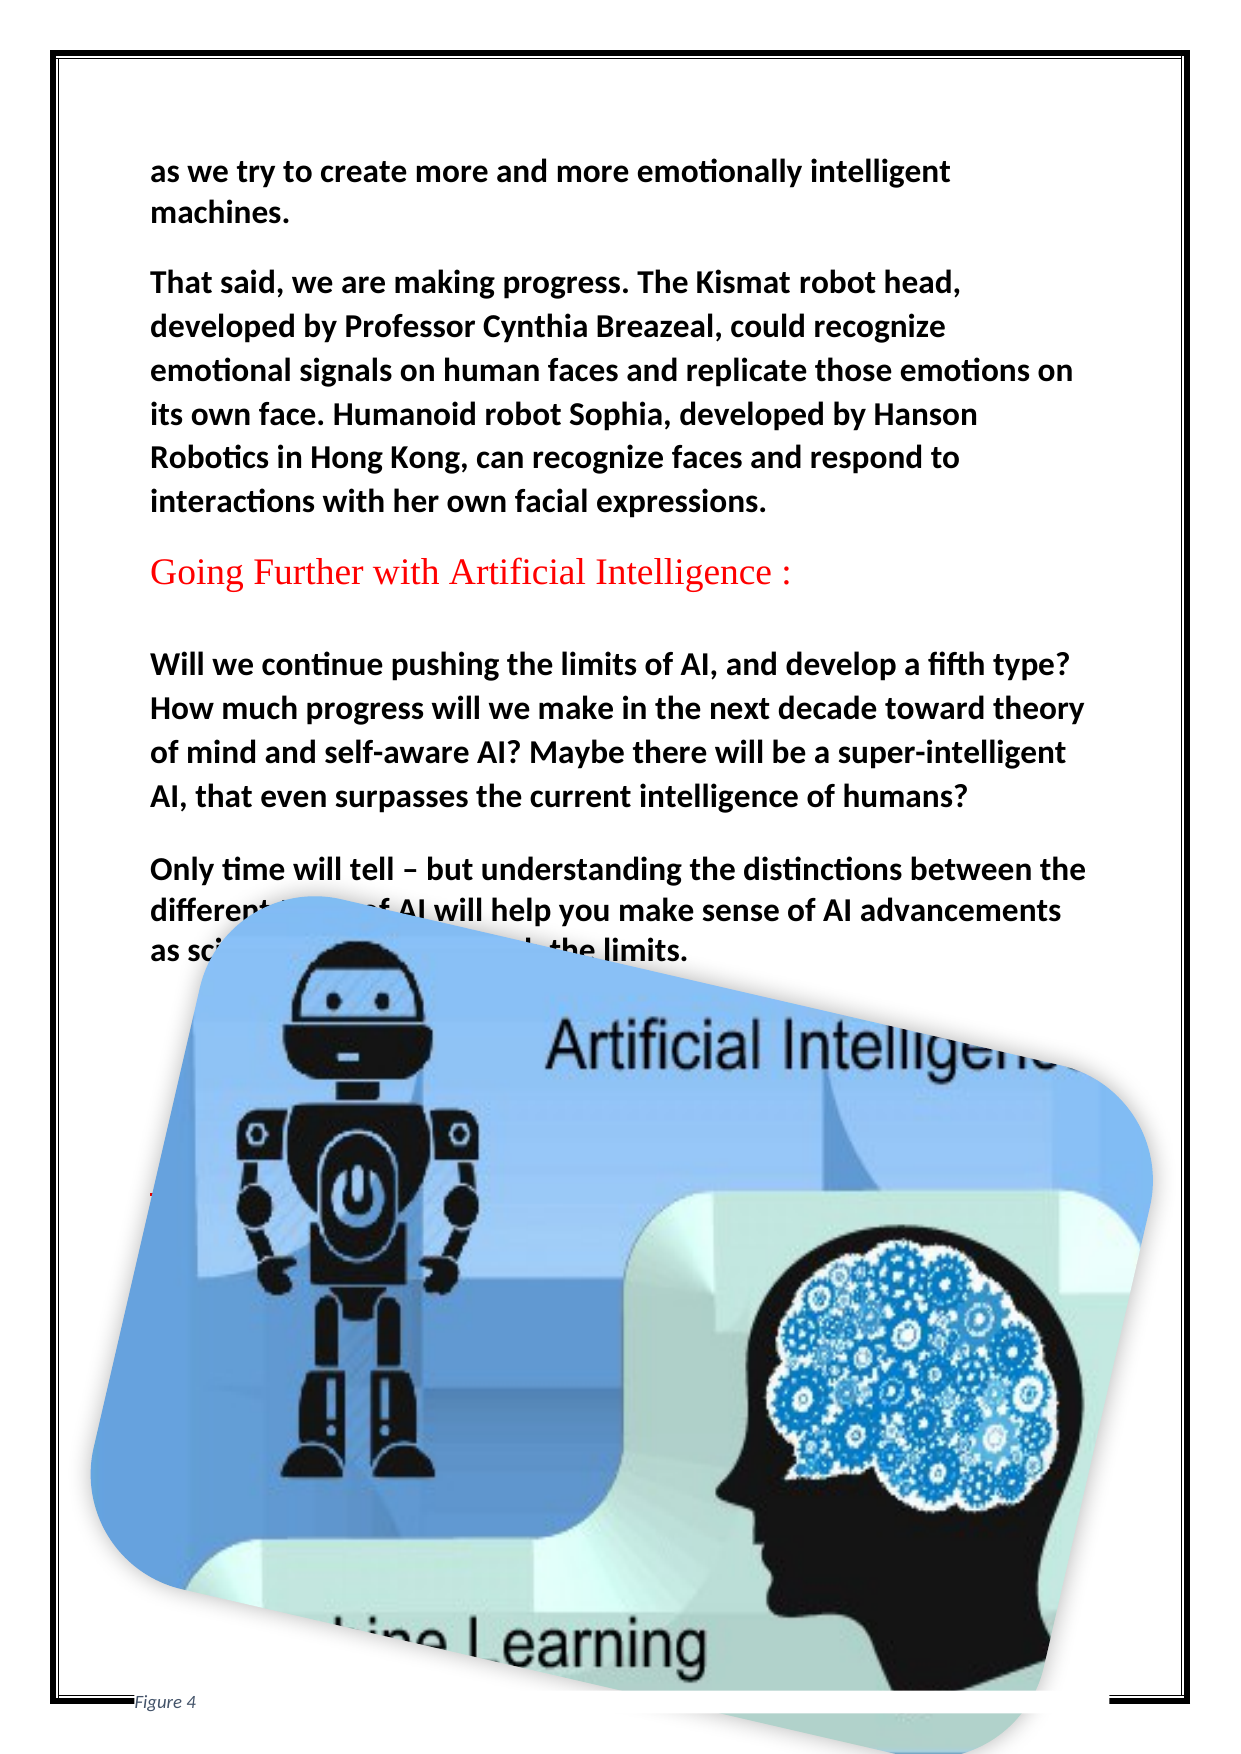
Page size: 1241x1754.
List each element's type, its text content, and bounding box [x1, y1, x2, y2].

text Only time will tell – but understanding the distinctions between the different types of AI will help you make sense of AI advancements as science continues to push the limits. [150, 848, 1090, 970]
picture [90, 896, 1153, 1690]
text Will we continue pushing the limits of AI, and develop a fifth type? How much progress will we make in the next decade toward theory of mind and self-aware AI? Maybe there will be a super-intelligent AI, that even surpasses the current intelligence of humans? [150, 643, 1090, 815]
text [150, 150, 1090, 231]
text That said, we are making progress. The Kismat robot head, developed by Professor Cynthia Breazeal, could recognize emotional signals on human faces and replicate those emotions on its own face. Humanoid robot Sophia, developed by Hanson Robotics in Hong Kong, can recognize faces and respond to interactions with her own facial expressions. [150, 261, 1090, 521]
subtitle Going Further with Artificial Intelligence : [150, 549, 1090, 592]
picture [722, 1714, 1022, 1754]
